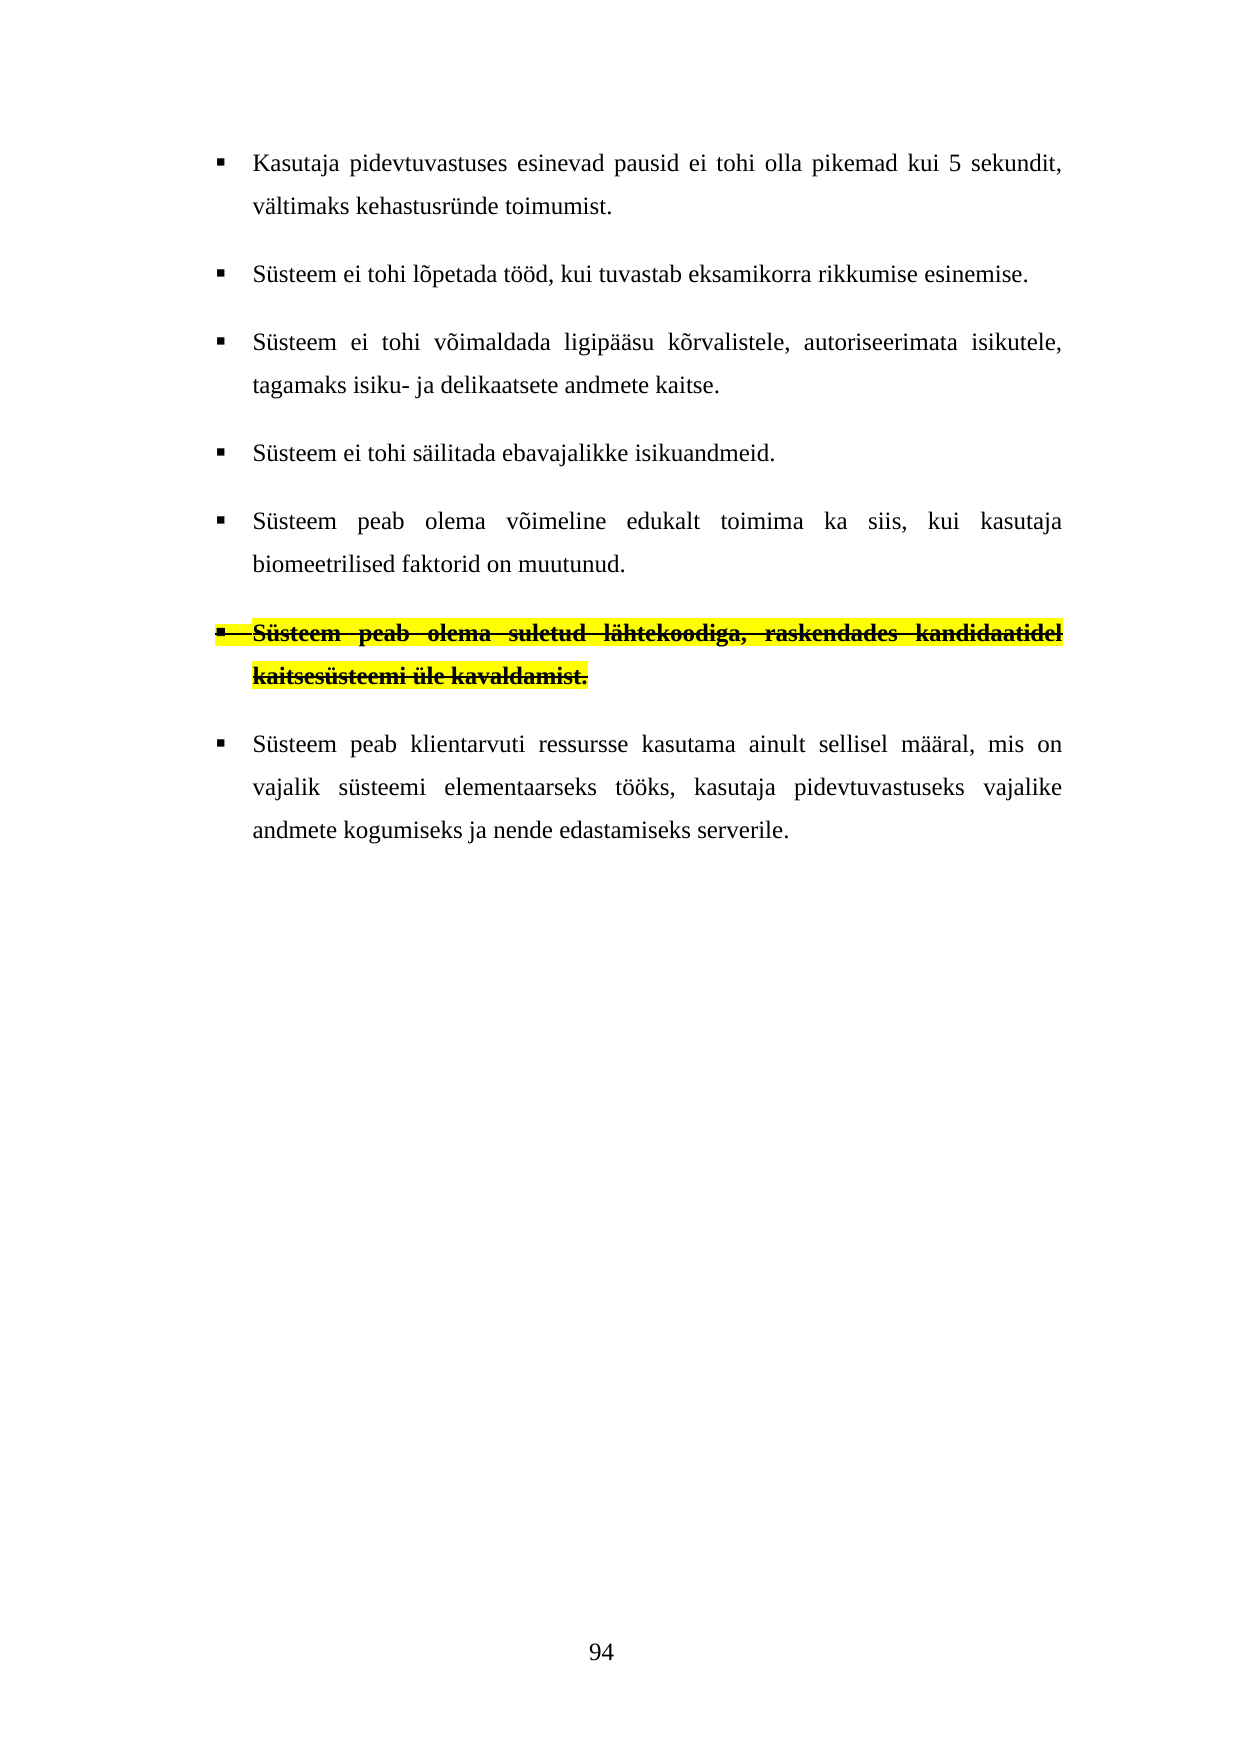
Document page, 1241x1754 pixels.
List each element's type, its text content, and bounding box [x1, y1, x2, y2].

list Süsteem ei tohi lõpetada tööd, kui tuvastab eksamikorra rikkumise esinemise. [215, 259, 1063, 288]
list Süsteem peab olema suletud lähtekoodiga, raskendades kandidaatidel kaitsesüsteemi üle kavaldamist. [215, 646, 1063, 689]
list Süsteem ei tohi võimaldada ligipääsu kõrvalistele, autoriseerimata isikutele, tagamaks isiku- ja delikaatsete andmete kaitse. [215, 327, 1063, 399]
list Süsteem peab klientarvuti ressursse kasutama ainult sellisel määral, mis on vajalik süsteemi elementaarseks tööks, kasutaja pidevtuvastuseks vajalike andmete kogumiseks ja nende edastamiseks serverile. [215, 729, 1063, 844]
list Kasutaja pidevtuvastuses esinevad pausid ei tohi olla pikemad kui 5 sekundit, vältimaks kehastusründe toimumist. [215, 148, 1063, 219]
list Süsteem ei tohi säilitada ebavajalikke isikuandmeid. [215, 438, 1063, 467]
list Süsteem peab olema võimeline edukalt toimima ka siis, kui kasutaja biomeetrilised faktorid on muutunud. [215, 506, 1063, 578]
